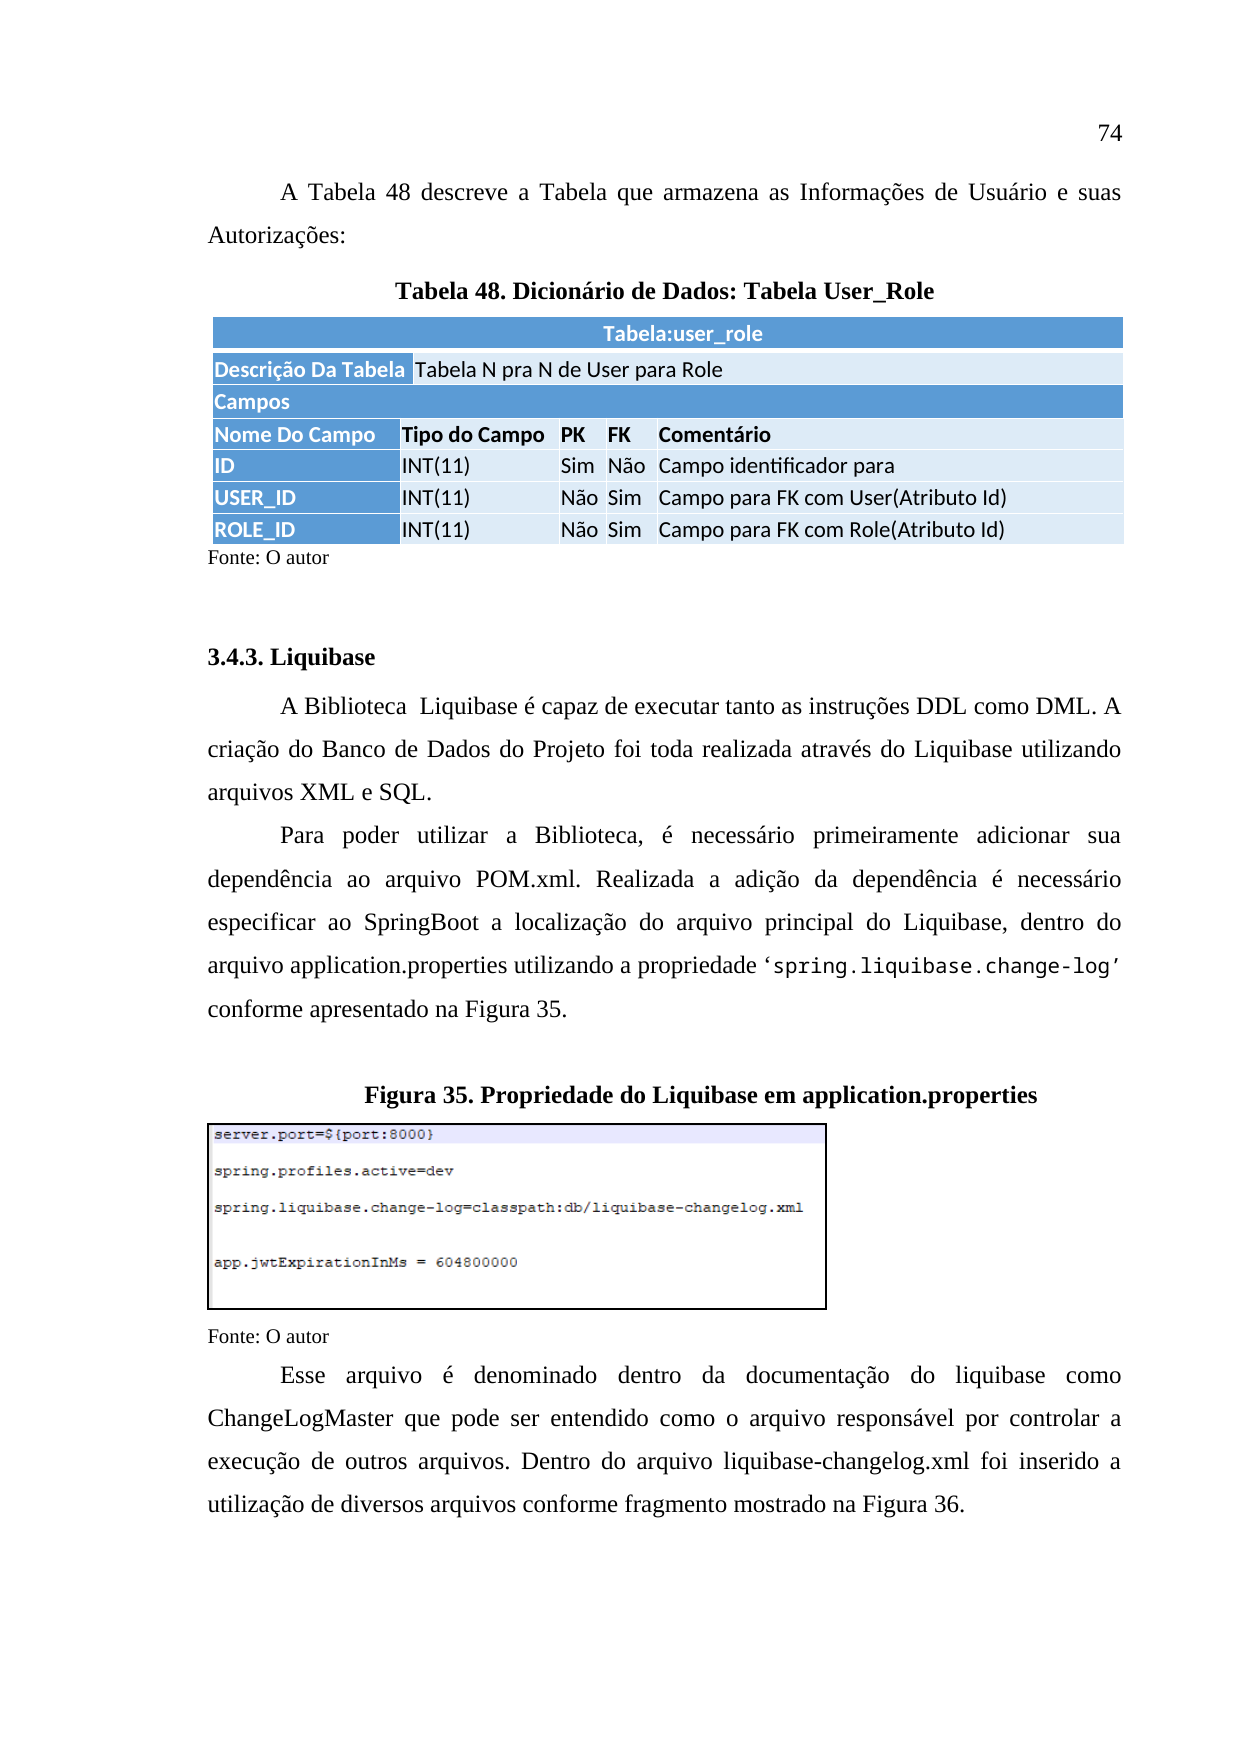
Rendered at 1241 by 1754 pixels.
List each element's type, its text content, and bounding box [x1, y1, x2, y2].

table_cell Sim [560, 450, 606, 481]
table_cell INT(11) [401, 482, 559, 513]
table_cell Campo para FK com Role(Atributo Id) [658, 513, 1124, 544]
table_cell Campo para FK com User(Atributo Id) [658, 481, 1124, 513]
picture [209, 1125, 825, 1308]
table_cell Tabela N pra N de User para Role [414, 353, 1123, 384]
table_cell ID [213, 450, 400, 481]
table_cell Descrição Da Tabela [213, 353, 413, 384]
table_cell Tipo do Campo [401, 419, 559, 449]
table_cell Nome Do Campo [213, 419, 400, 449]
table_cell Campo identificador para [658, 449, 1124, 481]
text Figura 35. Propriedade do Liquibase em application.properties [207, 1080, 1122, 1109]
text Para poder utilizar a Biblioteca, é necessário primeiramente adicionar sua dependência ao arquivo POM.xml. Realizada a adição da dependência é necessário especificar ao SpringBoot a localização do arquivo principal do Liquibase, dentro do arquivo application.properties utilizando a propriedade ‘spring.liquibase.change-log’ conforme apresentado na Figura 35. [207, 821, 1122, 1023]
table_header Tabela:user_role [213, 317, 1123, 348]
table_cell USER_ID [213, 482, 400, 513]
text A Tabela 48 descreve a Tabela que armazena as Informações de Usuário e suas Autorizações: [207, 177, 1122, 249]
table_cell Sim [607, 482, 657, 513]
table_cell PK [560, 419, 606, 449]
text Tabela 48. Dicionário de Dados: Tabela User_Role [207, 276, 1122, 305]
table_cell Campos [213, 385, 1123, 418]
table_cell Não [607, 450, 657, 481]
table_cell Não [560, 482, 606, 513]
table_cell ROLE_ID [213, 514, 400, 544]
table_cell Sim [607, 514, 657, 544]
text A Biblioteca Liquibase é capaz de executar tanto as instruções DDL como DML. A criação do Banco de Dados do Projeto foi toda realizada através do Liquibase utilizando arquivos XML e SQL. [207, 691, 1122, 806]
table_cell INT(11) [401, 450, 559, 481]
text Fonte: O autor [207, 1324, 1122, 1348]
table_cell Não [560, 514, 606, 544]
table_cell INT(11) [401, 514, 559, 544]
table_cell FK [607, 419, 657, 449]
text Esse arquivo é denominado dentro da documentação do liquibase como ChangeLogMaster que pode ser entendido como o arquivo responsável por controlar a execução de outros arquivos. Dentro do arquivo liquibase-changelog.xml foi inserido a utilização de diversos arquivos conforme fragmento mostrado na Figura 36. [207, 1360, 1122, 1518]
text Fonte: O autor [207, 545, 1122, 569]
subtitle Liquibase [207, 642, 1122, 671]
table_cell Comentário [658, 419, 1124, 449]
